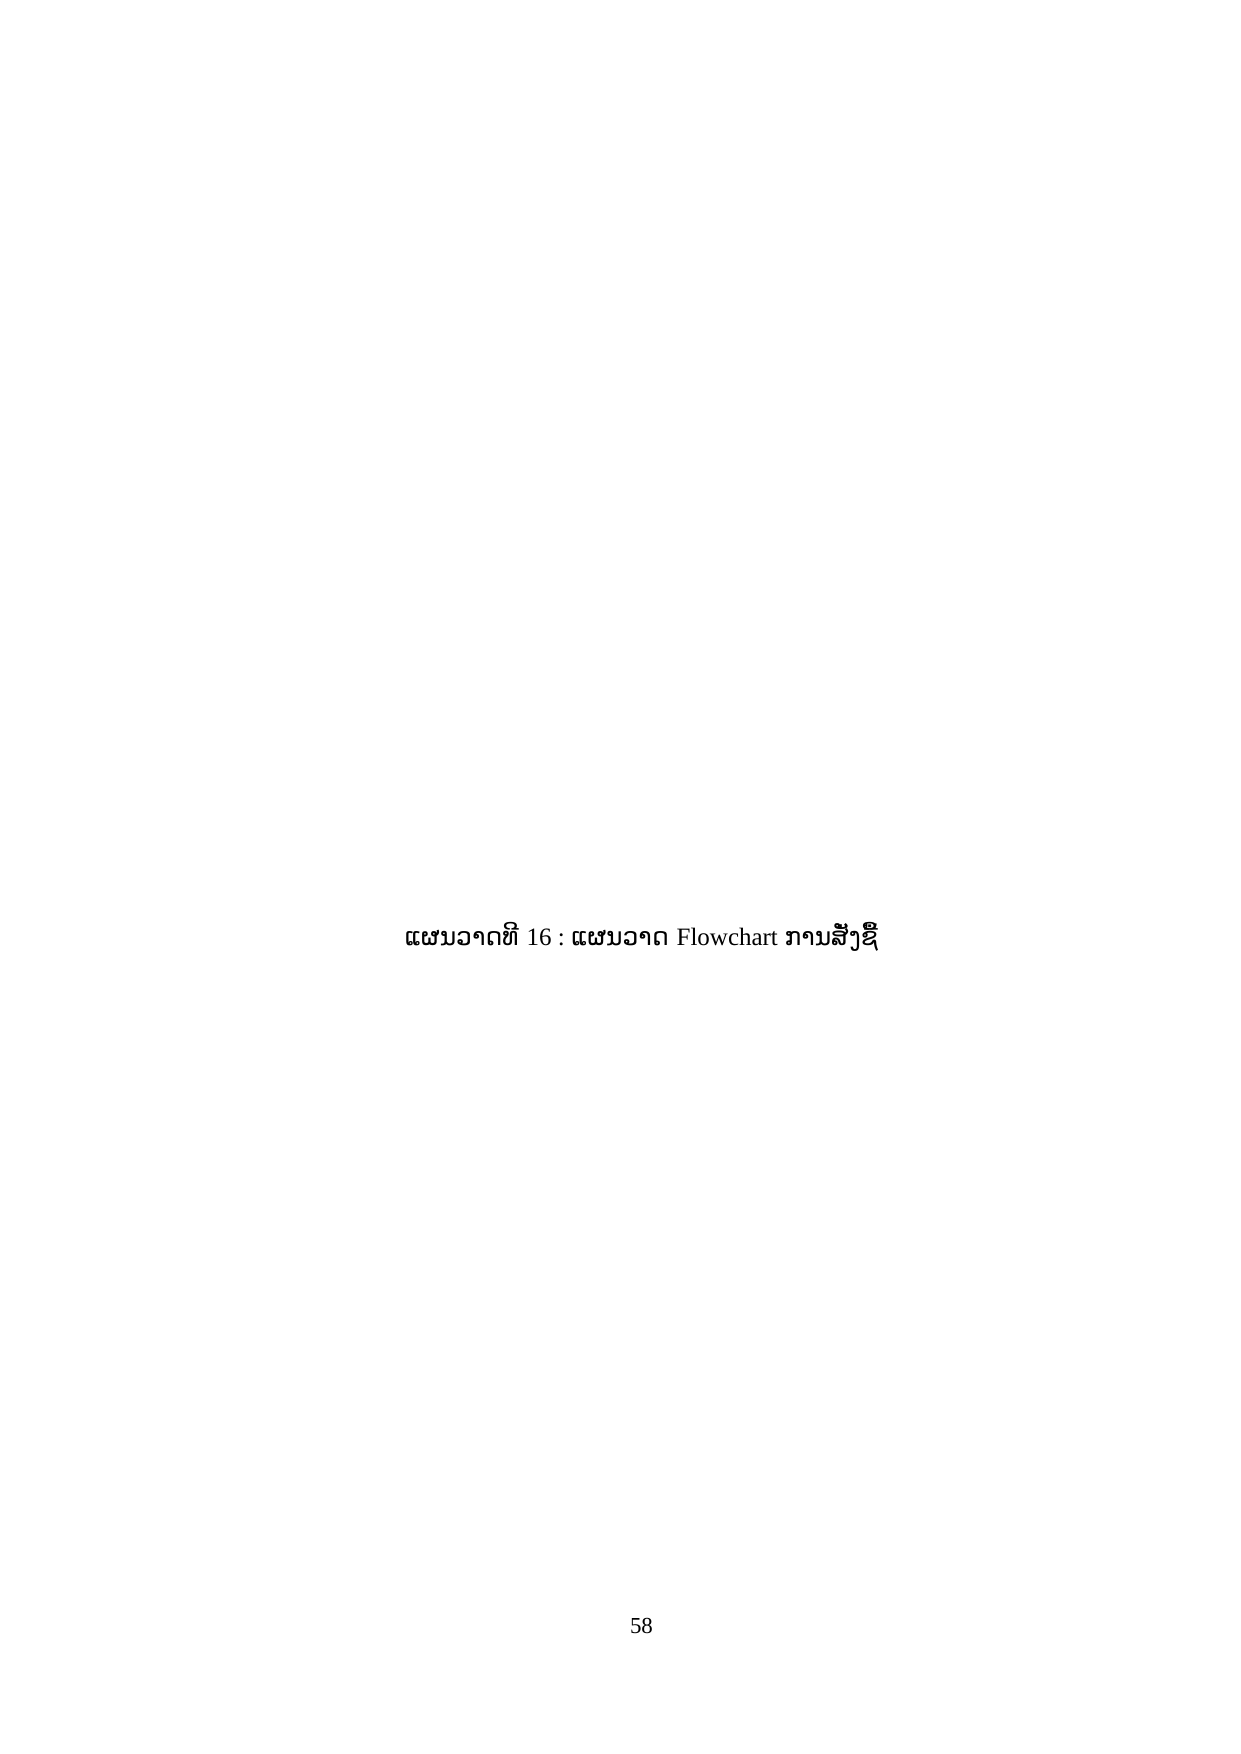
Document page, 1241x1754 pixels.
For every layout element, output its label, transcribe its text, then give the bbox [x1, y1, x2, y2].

text ແຜນວາດທີ 16 : ແຜນວາດ Flowchart ການສັ່ງຊື້ [192, 922, 1090, 951]
